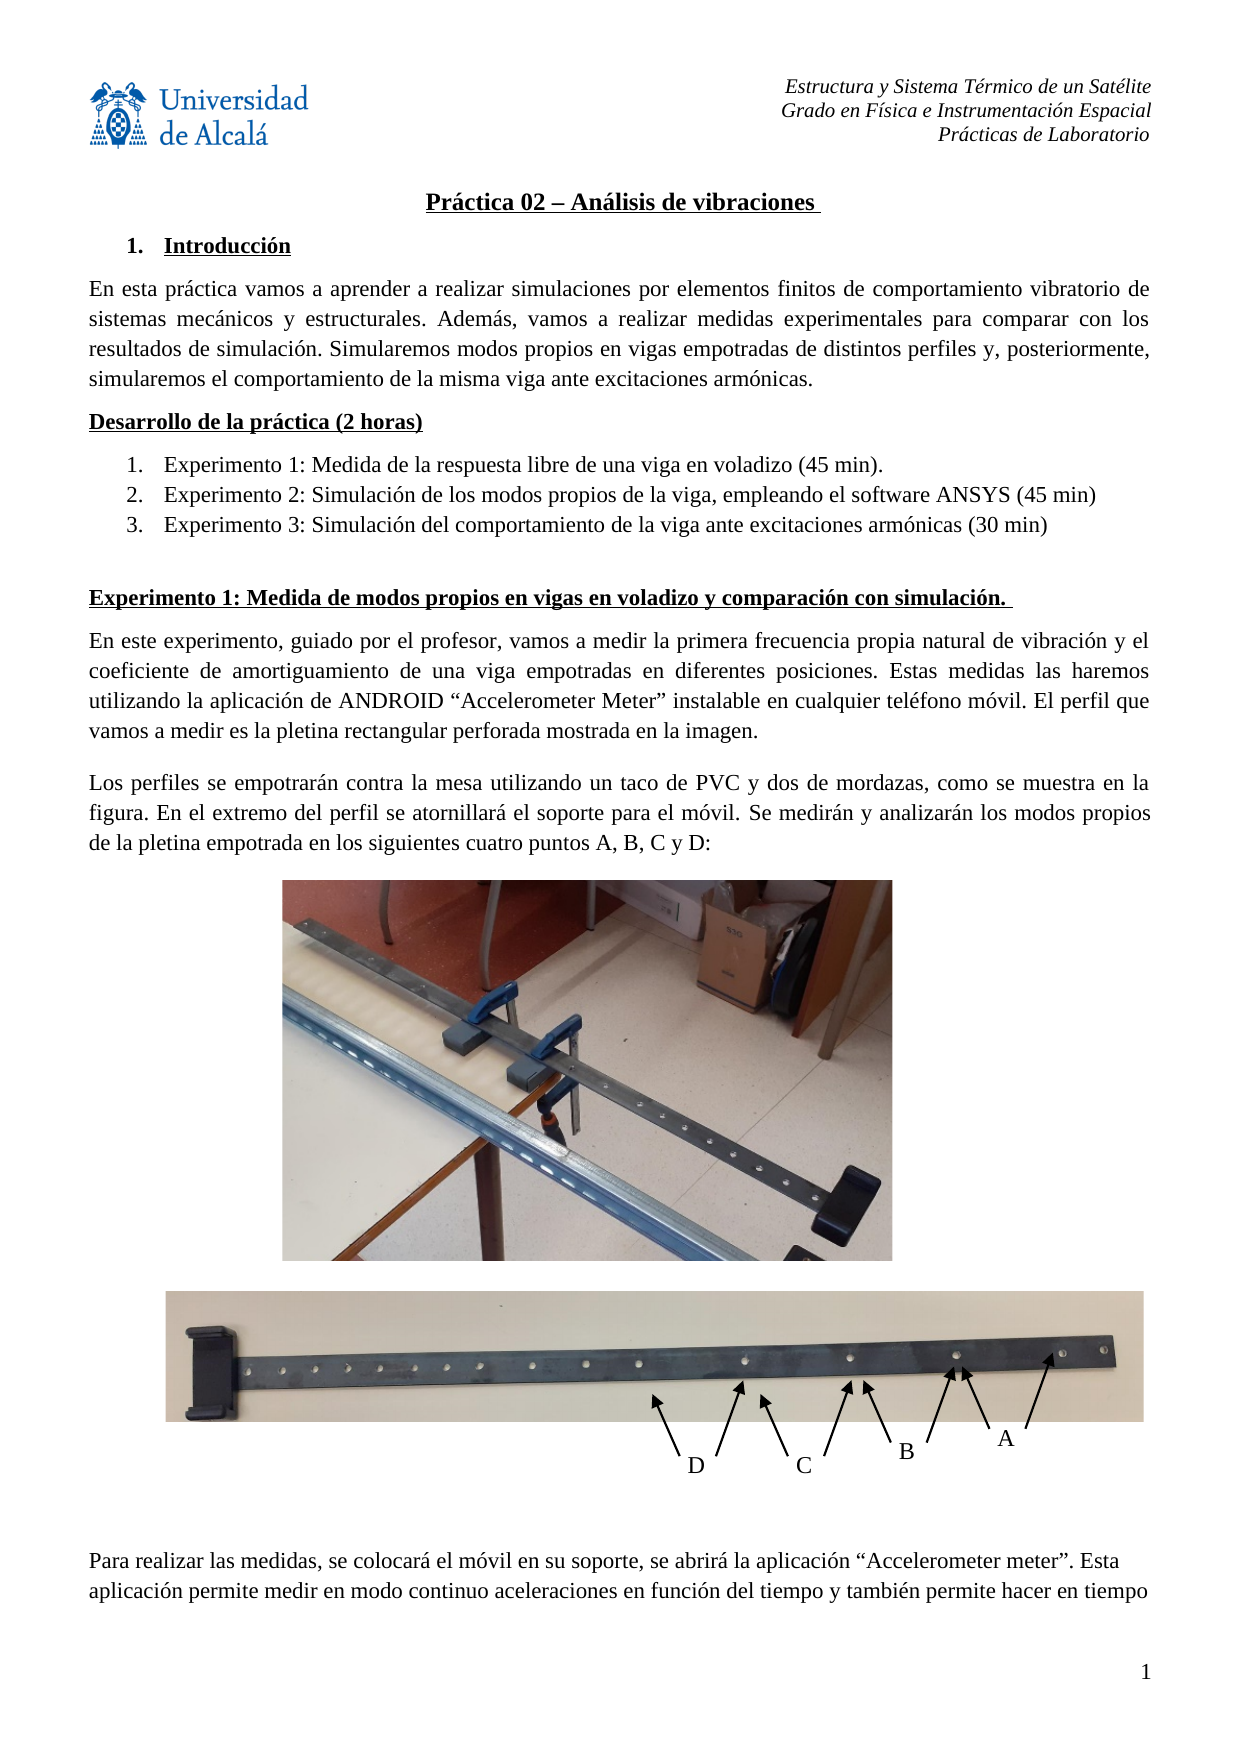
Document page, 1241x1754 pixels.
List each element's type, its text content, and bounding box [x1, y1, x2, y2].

text Los perfiles se empotrarán contra la mesa utilizando un taco de PVC y dos de mordazas, como se muestra en la figura. En el extremo del perfil se atornillará el soporte para el móvil. Se medirán y analizarán los modos propios de la pletina empotrada en los siguientes cuatro puntos A, B, C y D: [89, 768, 1152, 855]
text Práctica 02 – Análisis de vibraciones [89, 187, 1152, 215]
list Experimento 2: Simulación de los modos propios de la viga, empleando el software ANSYS (45 min) [126, 481, 1152, 507]
text Experimento 1: Medida de modos propios en vigas en voladizo y comparación con simulación. [89, 584, 1152, 611]
text Desarrollo de la práctica (2 horas) [89, 408, 1152, 434]
list Experimento 3: Simulación del comportamiento de la viga ante excitaciones armónicas (30 min) [126, 511, 1152, 538]
list Experimento 1: Medida de la respuesta libre de una viga en voladizo (45 min). [126, 451, 1152, 477]
picture [282, 880, 893, 1261]
list Introducción [126, 232, 1152, 258]
text En esta práctica vamos a aprender a realizar simulaciones por elementos finitos de comportamiento vibratorio de sistemas mecánicos y estructurales. Además, vamos a realizar medidas experimentales para comparar con los resultados de simulación. Simularemos modos propios en vigas empotradas de distintos perfiles y, posteriormente, simularemos el comportamiento de la misma viga ante excitaciones armónicas. [89, 275, 1152, 392]
picture [89, 82, 309, 149]
text En este experimento, guiado por el profesor, vamos a medir la primera frecuencia propia natural de vibración y el coeficiente de amortiguamiento de una viga empotradas en diferentes posiciones. Estas medidas las haremos utilizando la aplicación de ANDROID “Accelerometer Meter” instalable en cualquier teléfono móvil. El perfil que vamos a medir es la pletina rectangular perforada mostrada en la imagen. [89, 627, 1152, 744]
